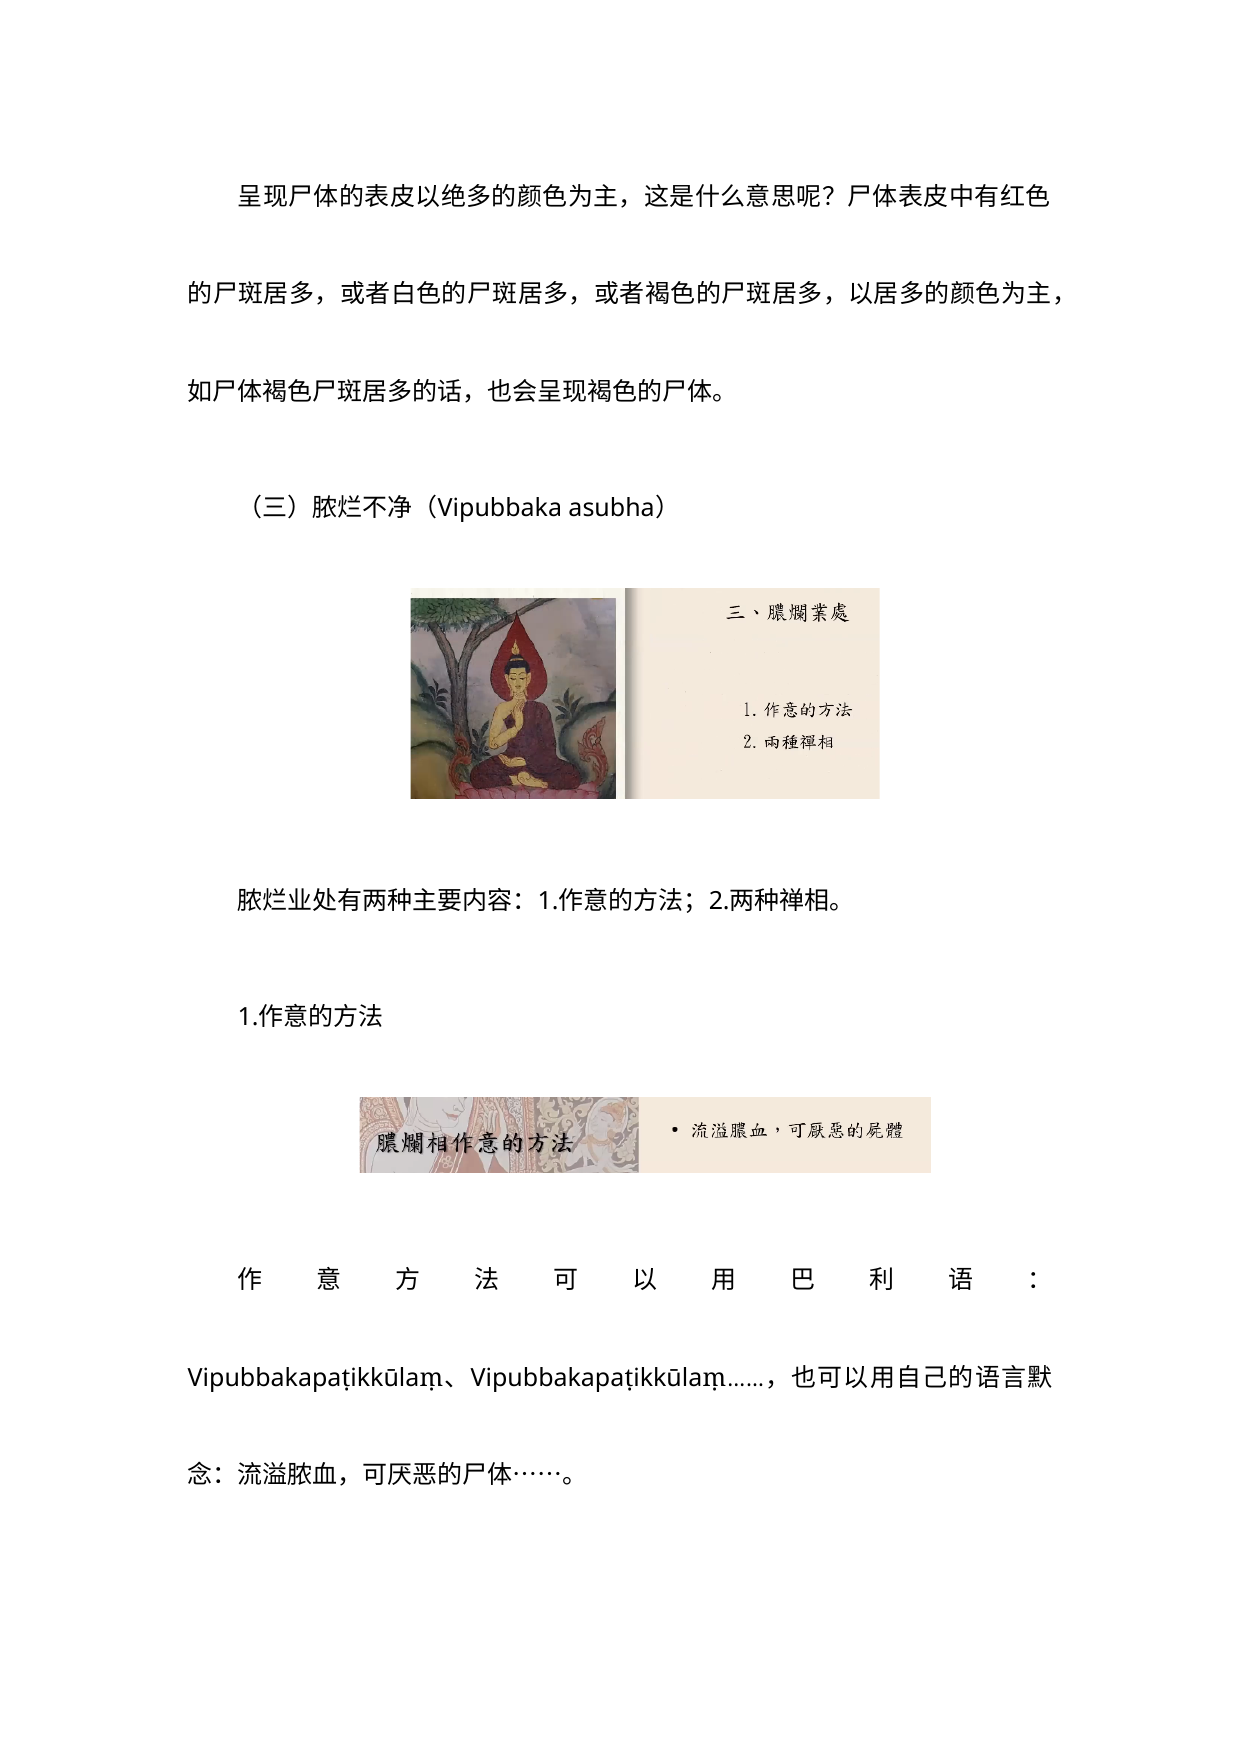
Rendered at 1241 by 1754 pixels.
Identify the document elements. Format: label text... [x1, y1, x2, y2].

picture [359, 1097, 931, 1173]
picture [410, 588, 880, 799]
text 脓烂业处有两种主要内容：1.作意的方法；2.两种禅相。 [187, 866, 1053, 931]
text 呈现尸体的表皮以绝多的颜色为主，这是什么意思呢？尸体表皮中有红色的尸斑居多，或者白色的尸斑居多，或者褐色的尸斑居多，以居多的颜色为主，如尸体褐色尸斑居多的话，也会呈现褐色的尸体。 [187, 162, 1053, 422]
text 1.作意的方法 [187, 982, 1053, 1047]
text 作意方法可以用巴利语：Vipubbakapaṭikkūlaṃ、Vipubbakapaṭikkūlaṃ……，也可以用自己的语言默念：流溢脓血，可厌恶的尸体……。 [187, 1245, 1053, 1505]
text （三）脓烂不净（Vipubbaka asubha） [187, 473, 1053, 538]
